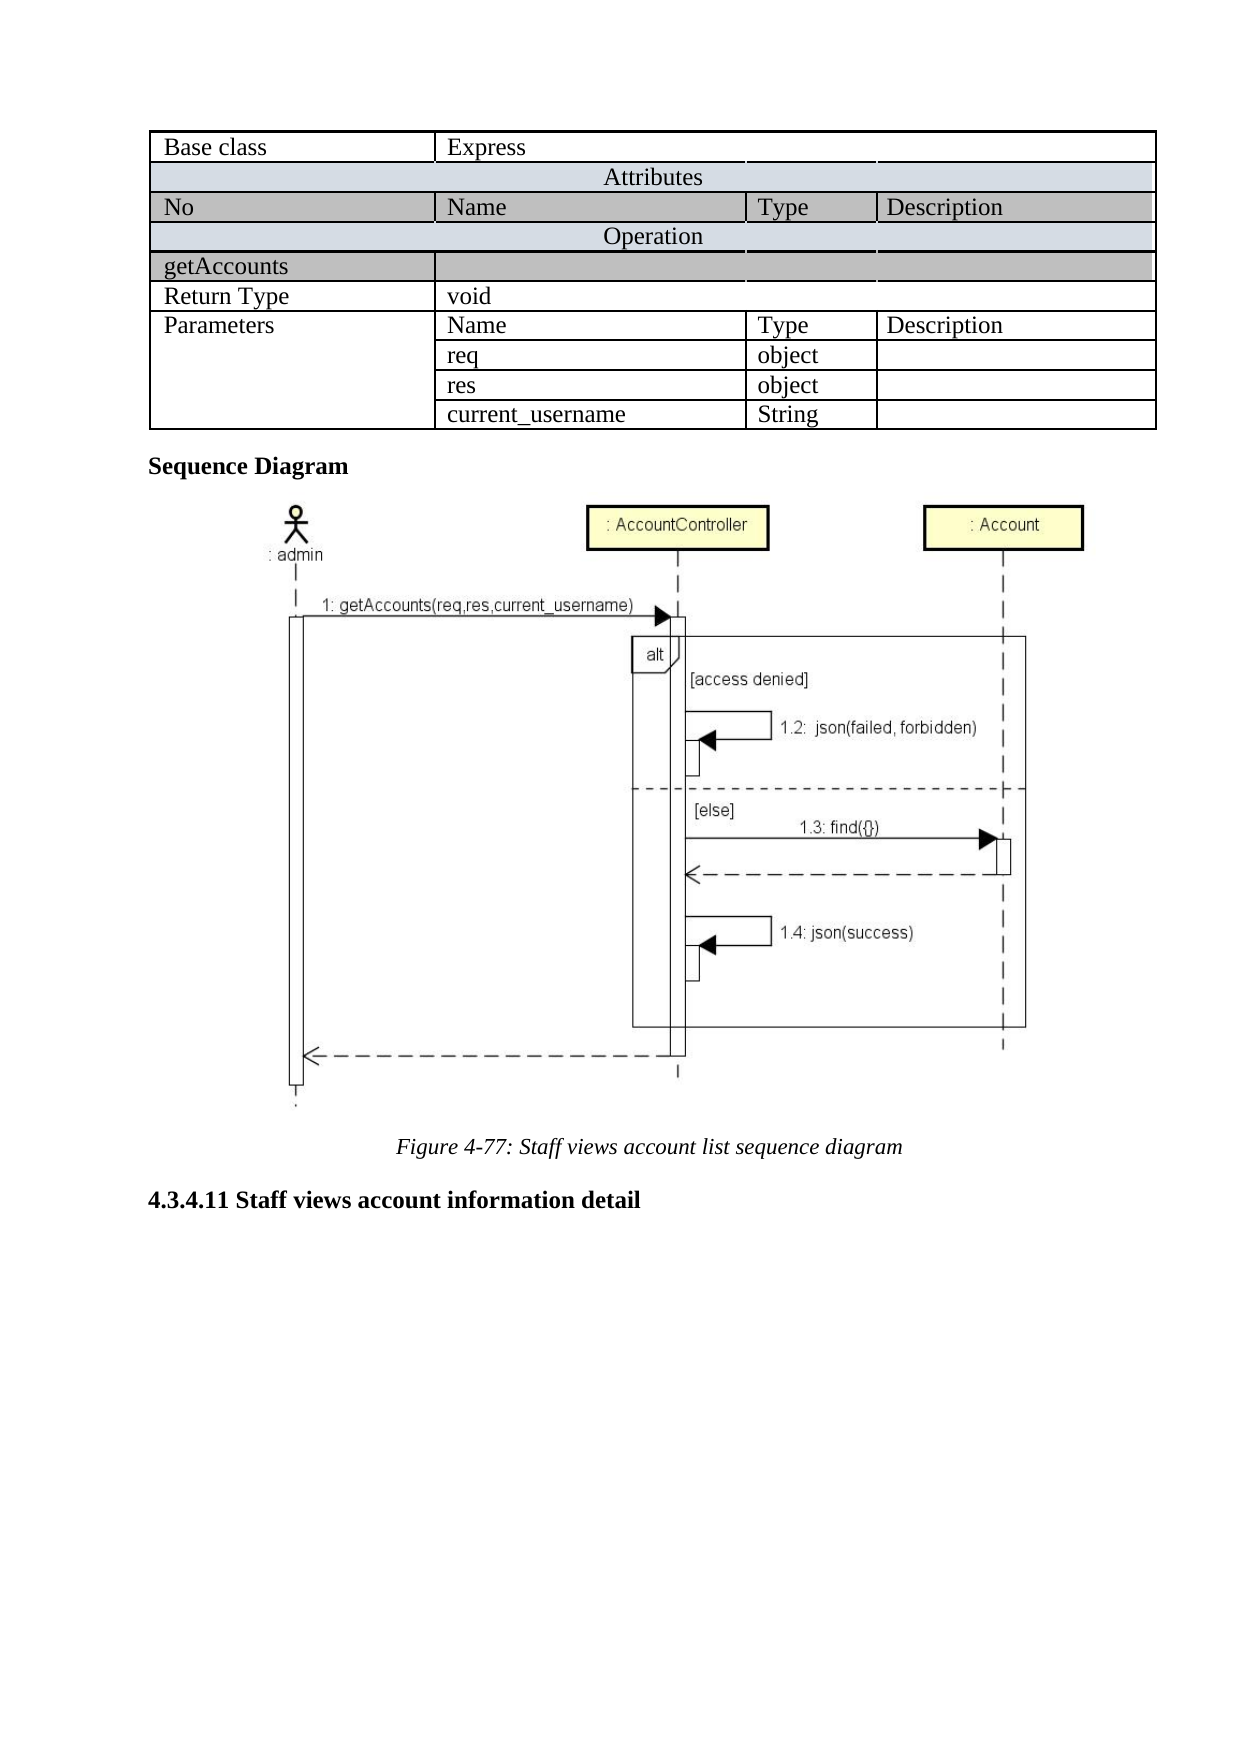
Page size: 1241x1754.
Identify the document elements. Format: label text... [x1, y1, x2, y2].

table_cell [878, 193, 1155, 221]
text Figure 4-77: Staff views account list sequence diagram [396, 1133, 1152, 1160]
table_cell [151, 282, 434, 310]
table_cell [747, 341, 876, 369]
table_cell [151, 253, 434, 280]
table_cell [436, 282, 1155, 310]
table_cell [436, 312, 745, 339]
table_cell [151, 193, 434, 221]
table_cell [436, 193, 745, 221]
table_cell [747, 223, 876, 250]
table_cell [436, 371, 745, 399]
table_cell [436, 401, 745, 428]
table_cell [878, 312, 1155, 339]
text Sequence Diagram [148, 451, 1152, 479]
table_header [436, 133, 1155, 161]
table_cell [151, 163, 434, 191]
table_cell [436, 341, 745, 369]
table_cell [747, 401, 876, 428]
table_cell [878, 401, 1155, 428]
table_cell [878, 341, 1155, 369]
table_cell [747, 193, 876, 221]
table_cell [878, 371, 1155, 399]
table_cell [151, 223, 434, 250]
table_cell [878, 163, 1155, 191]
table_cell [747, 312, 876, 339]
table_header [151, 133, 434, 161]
text 4.3.4.11 Staff views account information detail [148, 1185, 1152, 1214]
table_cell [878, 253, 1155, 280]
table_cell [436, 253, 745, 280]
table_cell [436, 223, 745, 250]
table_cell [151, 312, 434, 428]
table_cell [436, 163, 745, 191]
picture [203, 492, 1096, 1120]
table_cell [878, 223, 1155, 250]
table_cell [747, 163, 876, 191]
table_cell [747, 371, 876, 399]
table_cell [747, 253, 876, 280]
